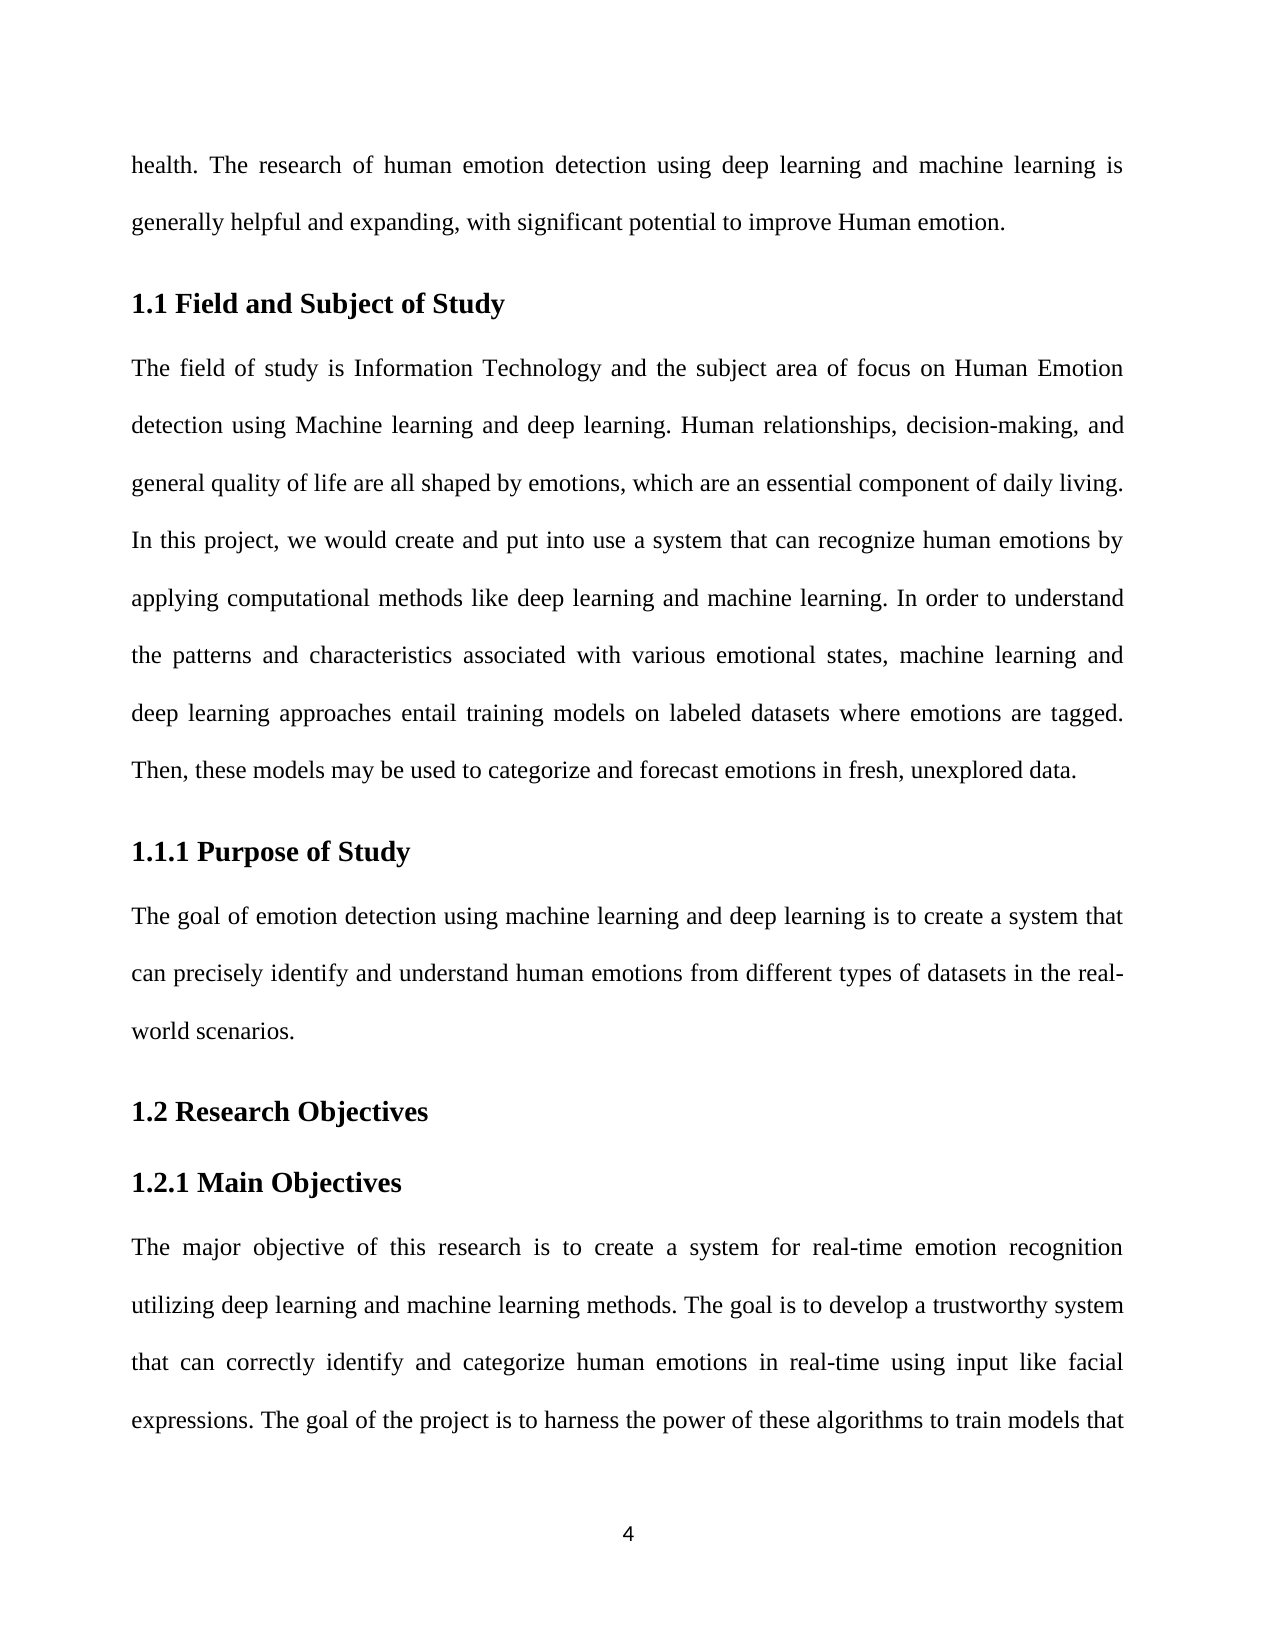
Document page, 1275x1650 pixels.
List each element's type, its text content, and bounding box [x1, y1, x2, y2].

subtitle 1.1 Field and Subject of Study [131, 286, 1125, 319]
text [131, 150, 1125, 236]
text The field of study is Information Technology and the subject area of focus on Human Emotion detection using Machine learning and deep learning. Human relationships, decision-making, and general quality of life are all shaped by emotions, which are an essential component of daily living. In this project, we would create and put into use a system that can recognize human emotions by applying computational methods like deep learning and machine learning. In order to understand the patterns and characteristics associated with various emotional states, machine learning and deep learning approaches entail training models on labeled datasets where emotions are tagged. Then, these models may be used to categorize and forecast emotions in fresh, unexplored data. [131, 353, 1125, 784]
subtitle 1.2.1 Main Objectives [131, 1165, 1125, 1199]
subtitle 1.1.1 Purpose of Study [131, 834, 1125, 867]
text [131, 1232, 1125, 1434]
subtitle 1.2 Research Objectives [131, 1094, 1125, 1128]
text The goal of emotion detection using machine learning and deep learning is to create a system that can precisely identify and understand human emotions from different types of datasets in the real-world scenarios. [131, 901, 1125, 1044]
